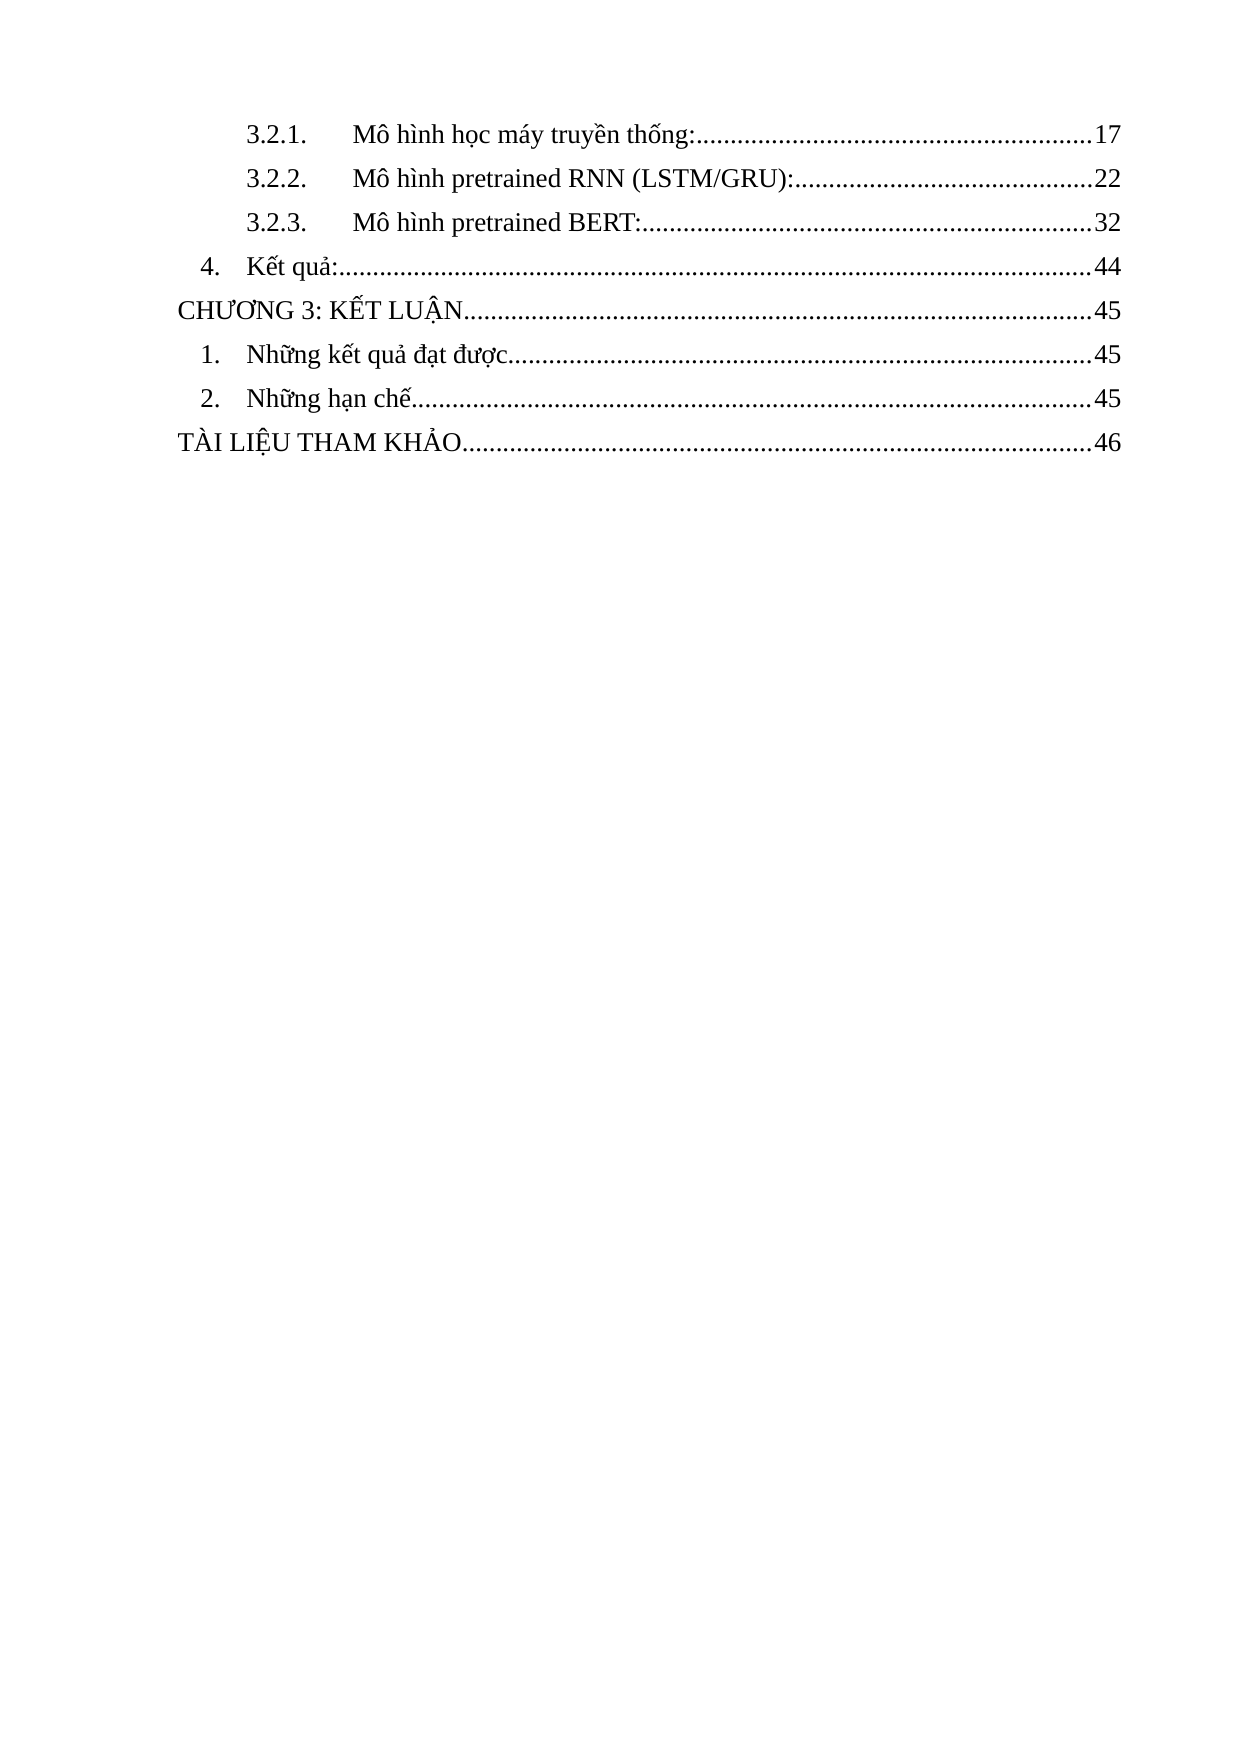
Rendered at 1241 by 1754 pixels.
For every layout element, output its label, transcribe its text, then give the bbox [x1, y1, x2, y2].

text 1. Những kết quả đạt được 45 [200, 338, 1122, 369]
text 3.2.1. Mô hình học máy truyền thống: 17 [246, 118, 1122, 149]
text 3.2.2. Mô hình pretrained RNN (LSTM/GRU): 22 [246, 162, 1122, 193]
text 2. Những hạn chế 45 [200, 382, 1122, 413]
text 4. Kết quả: 44 [200, 250, 1122, 281]
text CHƯƠNG 3: KẾT LUẬN 45 [177, 294, 1122, 325]
text TÀI LIỆU THAM KHẢO 46 [177, 426, 1122, 457]
text 3.2.3. Mô hình pretrained BERT: 32 [246, 206, 1122, 237]
